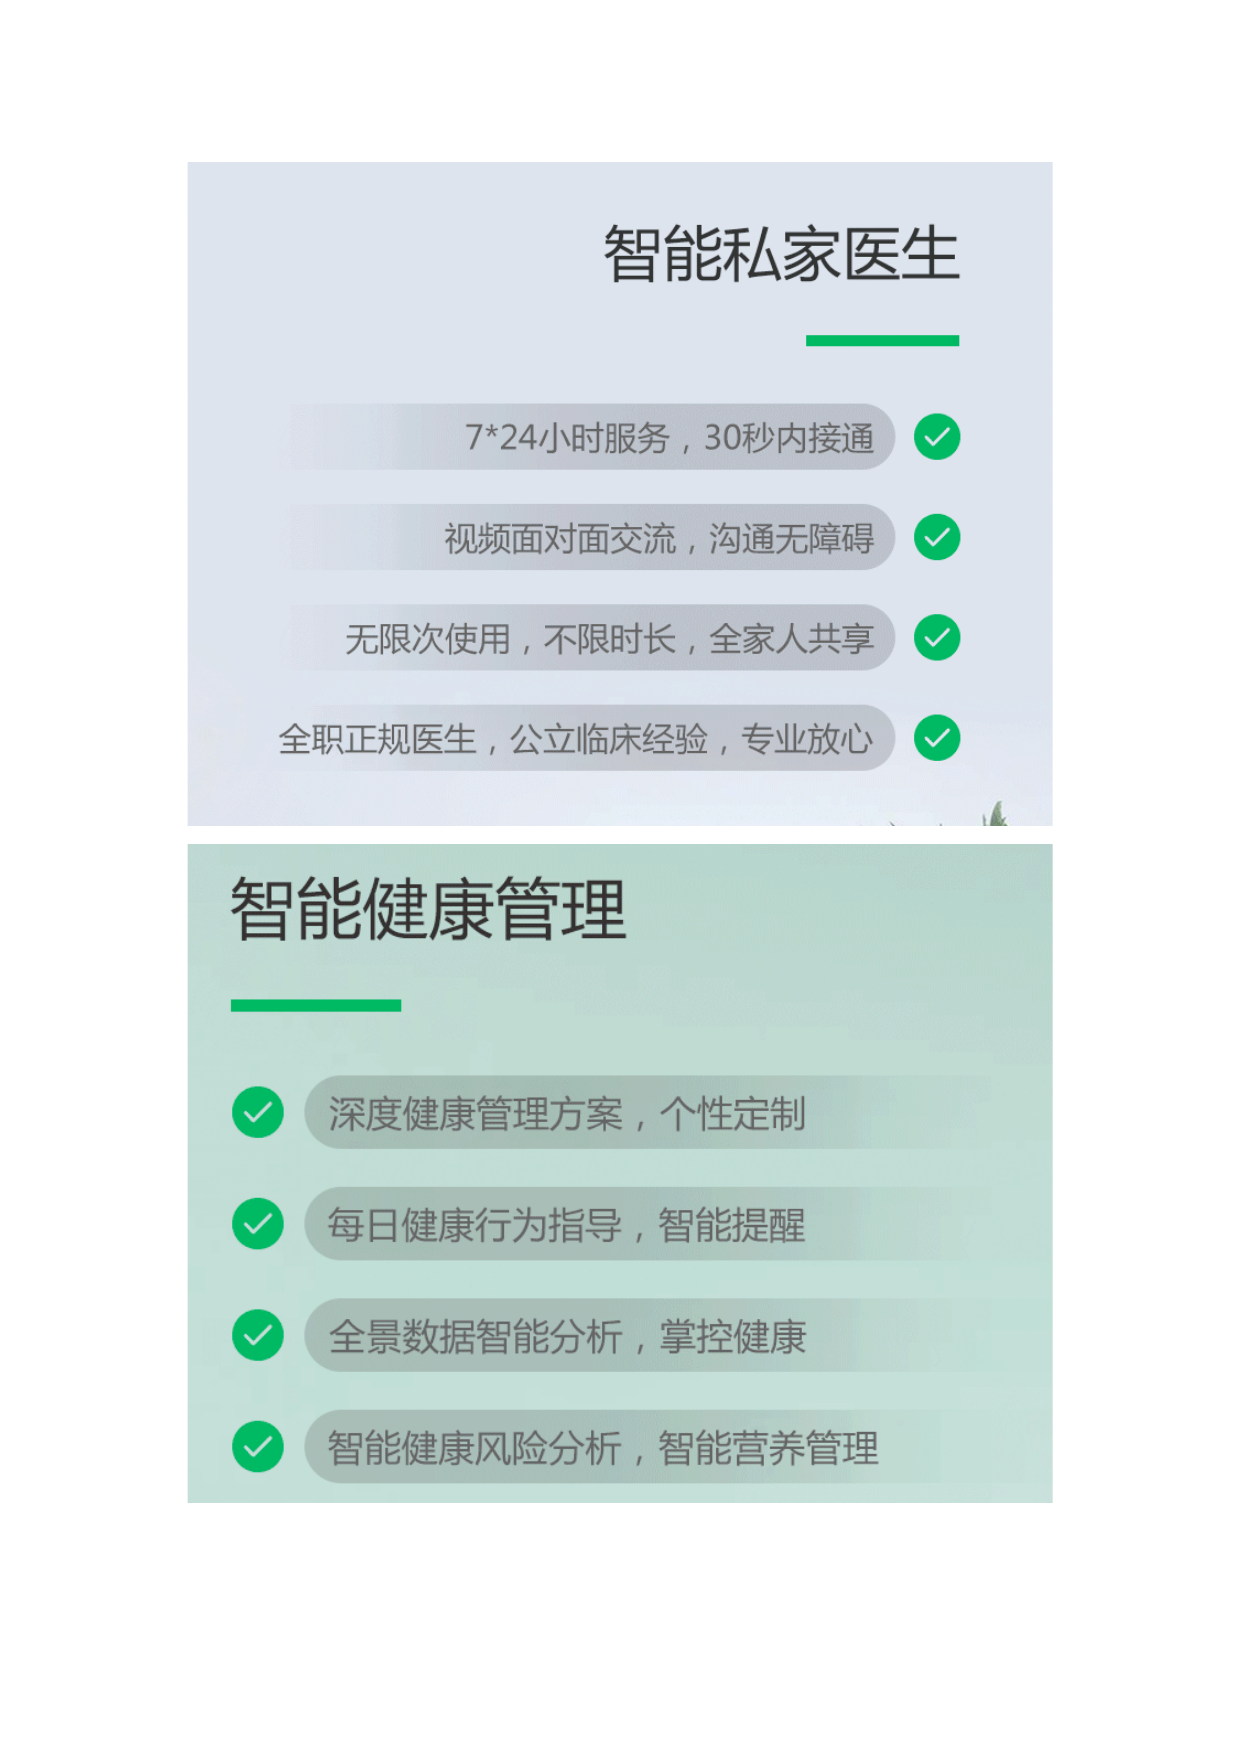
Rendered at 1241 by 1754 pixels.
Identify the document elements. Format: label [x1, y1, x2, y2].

picture [187, 844, 1053, 1503]
picture [187, 162, 1053, 826]
